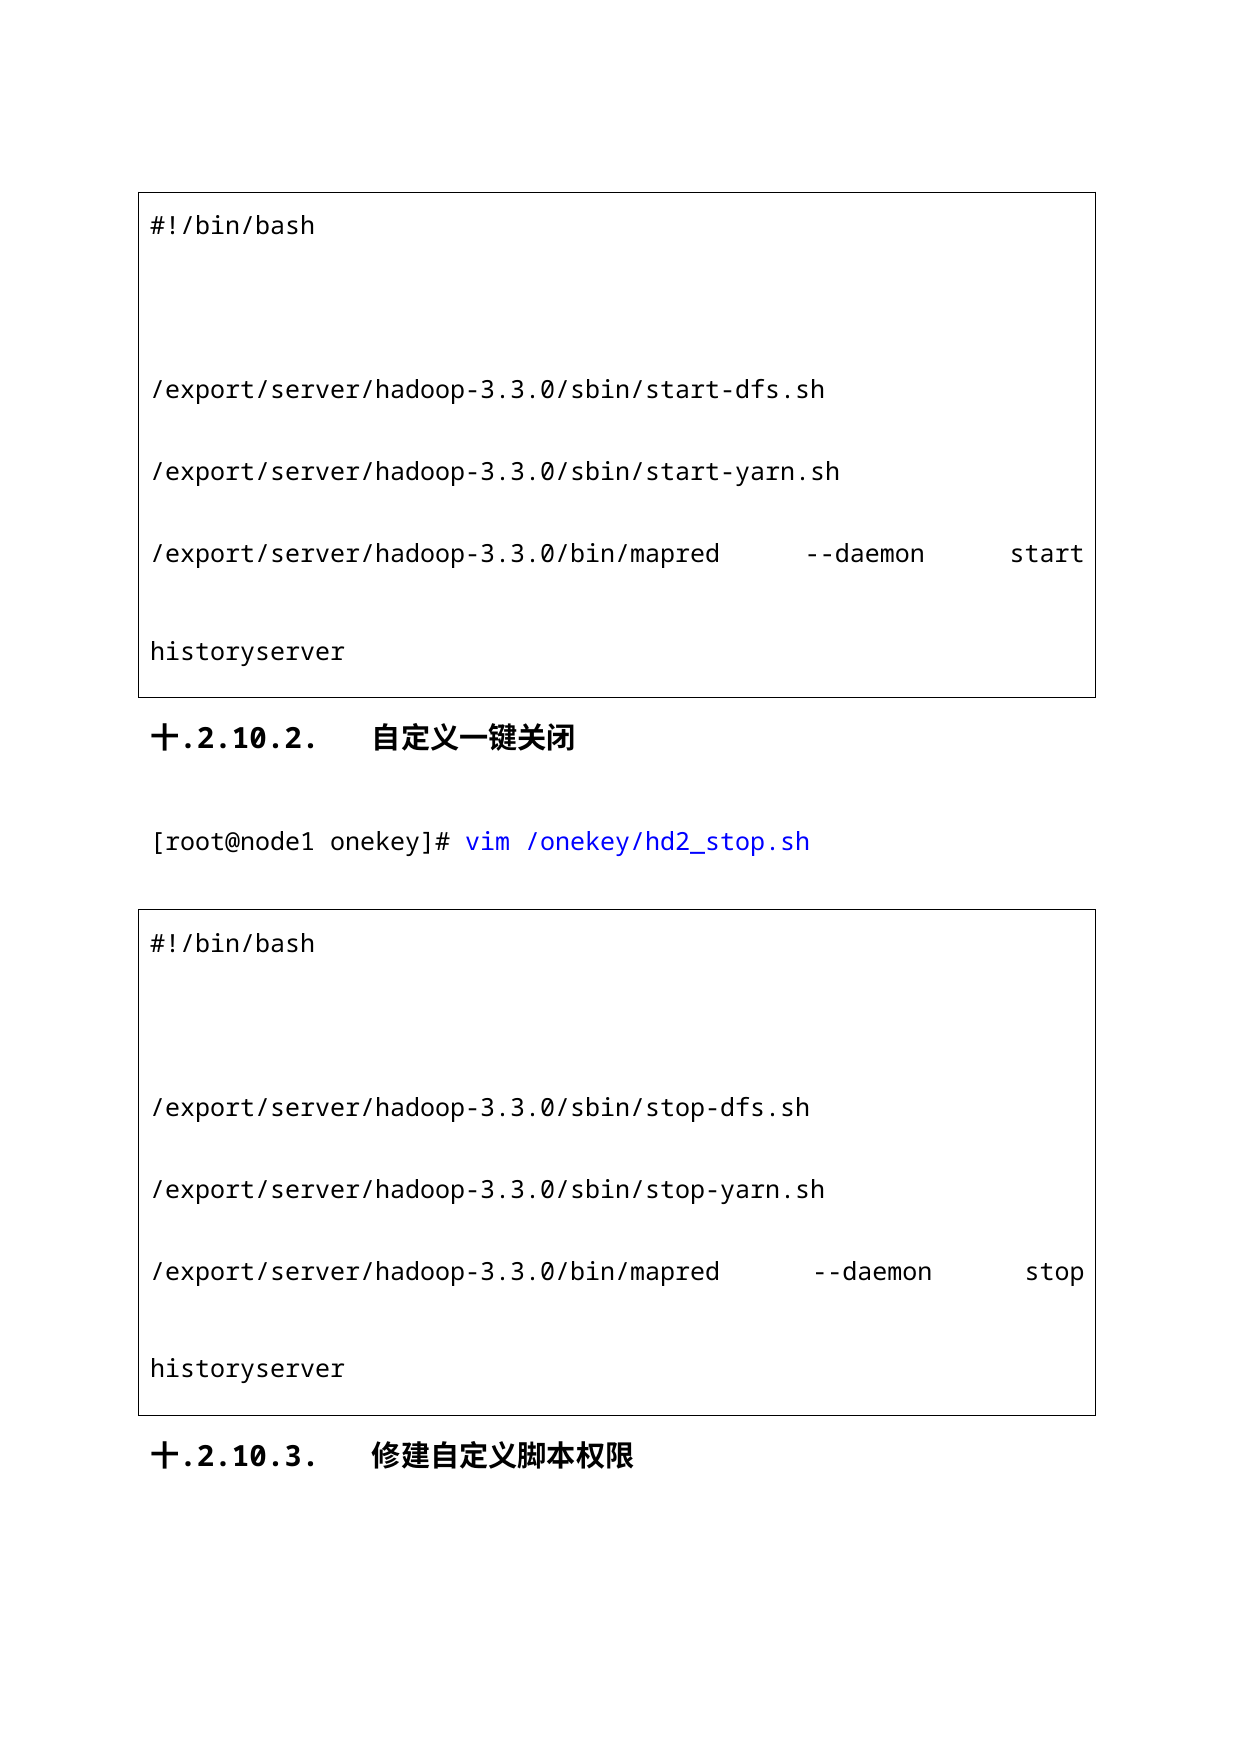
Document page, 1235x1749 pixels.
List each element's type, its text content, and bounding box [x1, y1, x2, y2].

table_header #!/bin/bash /export/server/hadoop-3.3.0/sbin/stop-dfs.sh /export/server/hadoop-3.3.0/sbin/stop-yarn.sh /export/server/hadoop-3.3.0/bin/mapred --daemon stop historyserver [139, 910, 1095, 1415]
table_header #!/bin/bash /export/server/hadoop-3.3.0/sbin/start-dfs.sh /export/server/hadoop-3.3.0/sbin/start-yarn.sh /export/server/hadoop-3.3.0/bin/mapred --daemon start historyserver [139, 193, 1095, 697]
subtitle 自定义一键关闭 [150, 703, 1084, 768]
text [root@node1 onekey]# vim /onekey/hd2_stop.sh [150, 808, 1084, 873]
subtitle 修建自定义脚本权限 [150, 1421, 1084, 1486]
